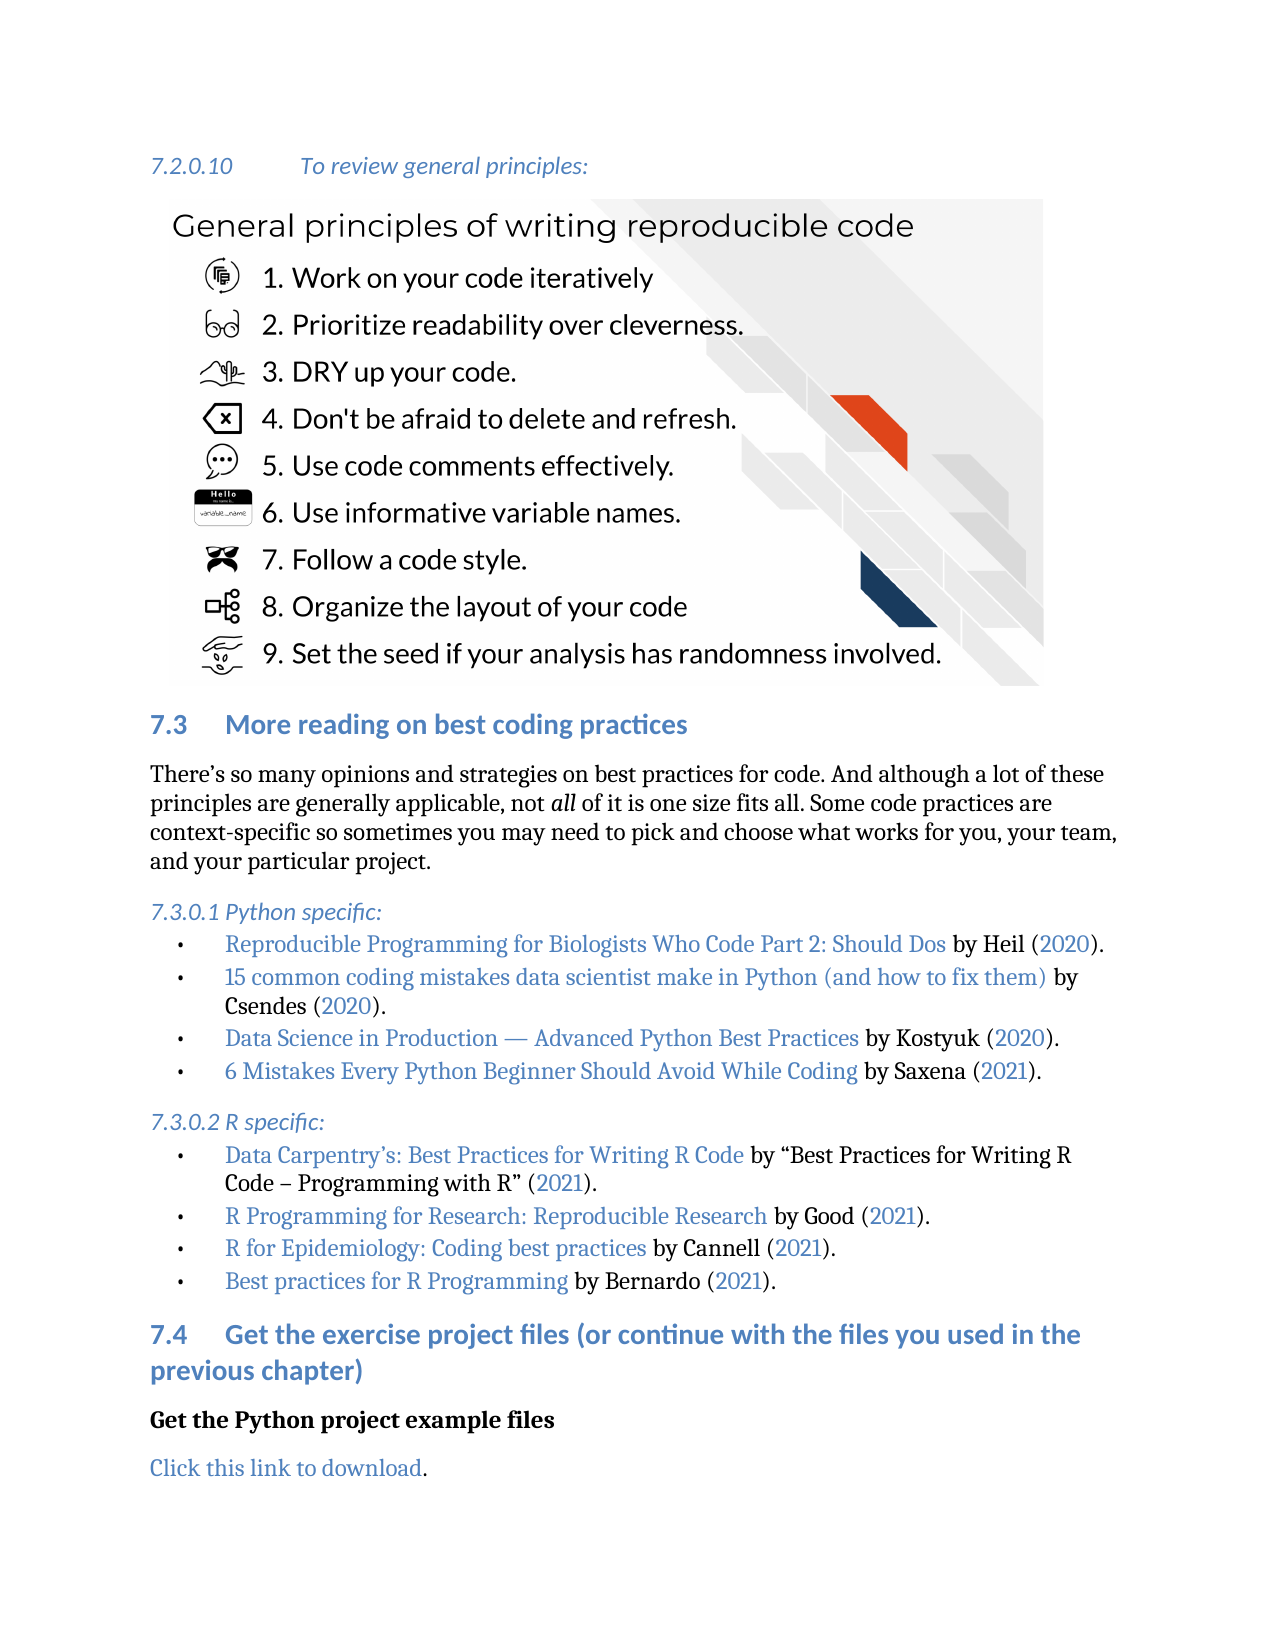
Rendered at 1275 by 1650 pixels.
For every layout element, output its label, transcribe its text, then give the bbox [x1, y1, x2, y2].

list Data Carpentry’s: Best Practices for Writing R Code by “Best Practices for Writing R Code – Programming with R” (2021). [175, 1141, 1125, 1198]
list 6 Mistakes Every Python Beginner Should Avoid While Coding by Saxena (2021). [175, 1057, 1125, 1085]
picture [168, 199, 1044, 686]
list Best practices for R Programming by Bernardo (2021). [175, 1267, 1125, 1296]
subtitle 7.2.0.10 To review general principles: [150, 150, 1125, 181]
list Reproducible Programming for Biologists Who Code Part 2: Should Dos by Heil (2020). [175, 930, 1125, 959]
list R for Epidemiology: Coding best practices by Cannell (2021). [175, 1234, 1125, 1263]
list R Programming for Research: Reproducible Research by Good (2021). [175, 1202, 1125, 1231]
list 15 common coding mistakes data scientist make in Python (and how to fix them) by Csendes (2020). [175, 963, 1125, 1020]
text Click this link to download. [150, 1454, 1125, 1483]
text There’s so many opinions and strategies on best practices for code. And although a lot of these principles are generally applicable, not all of it is one size fits all. Some code practices are context-specific so sometimes you may need to pick and choose what works for you, your team, and your particular project. [150, 760, 1125, 875]
subtitle 7.3.0.1 Python specific: [150, 896, 1125, 927]
list Data Science in Production — Advanced Python Best Practices by Kostyuk (2020). [175, 1024, 1125, 1053]
subtitle 7.3.0.2 R specific: [150, 1106, 1125, 1137]
subtitle 7.3 More reading on best coding practices [150, 706, 1125, 742]
subtitle 7.4 Get the exercise project files (or continue with the files you used in the previous chapter) [150, 1316, 1125, 1388]
text Get the Python project example files [150, 1406, 1125, 1435]
